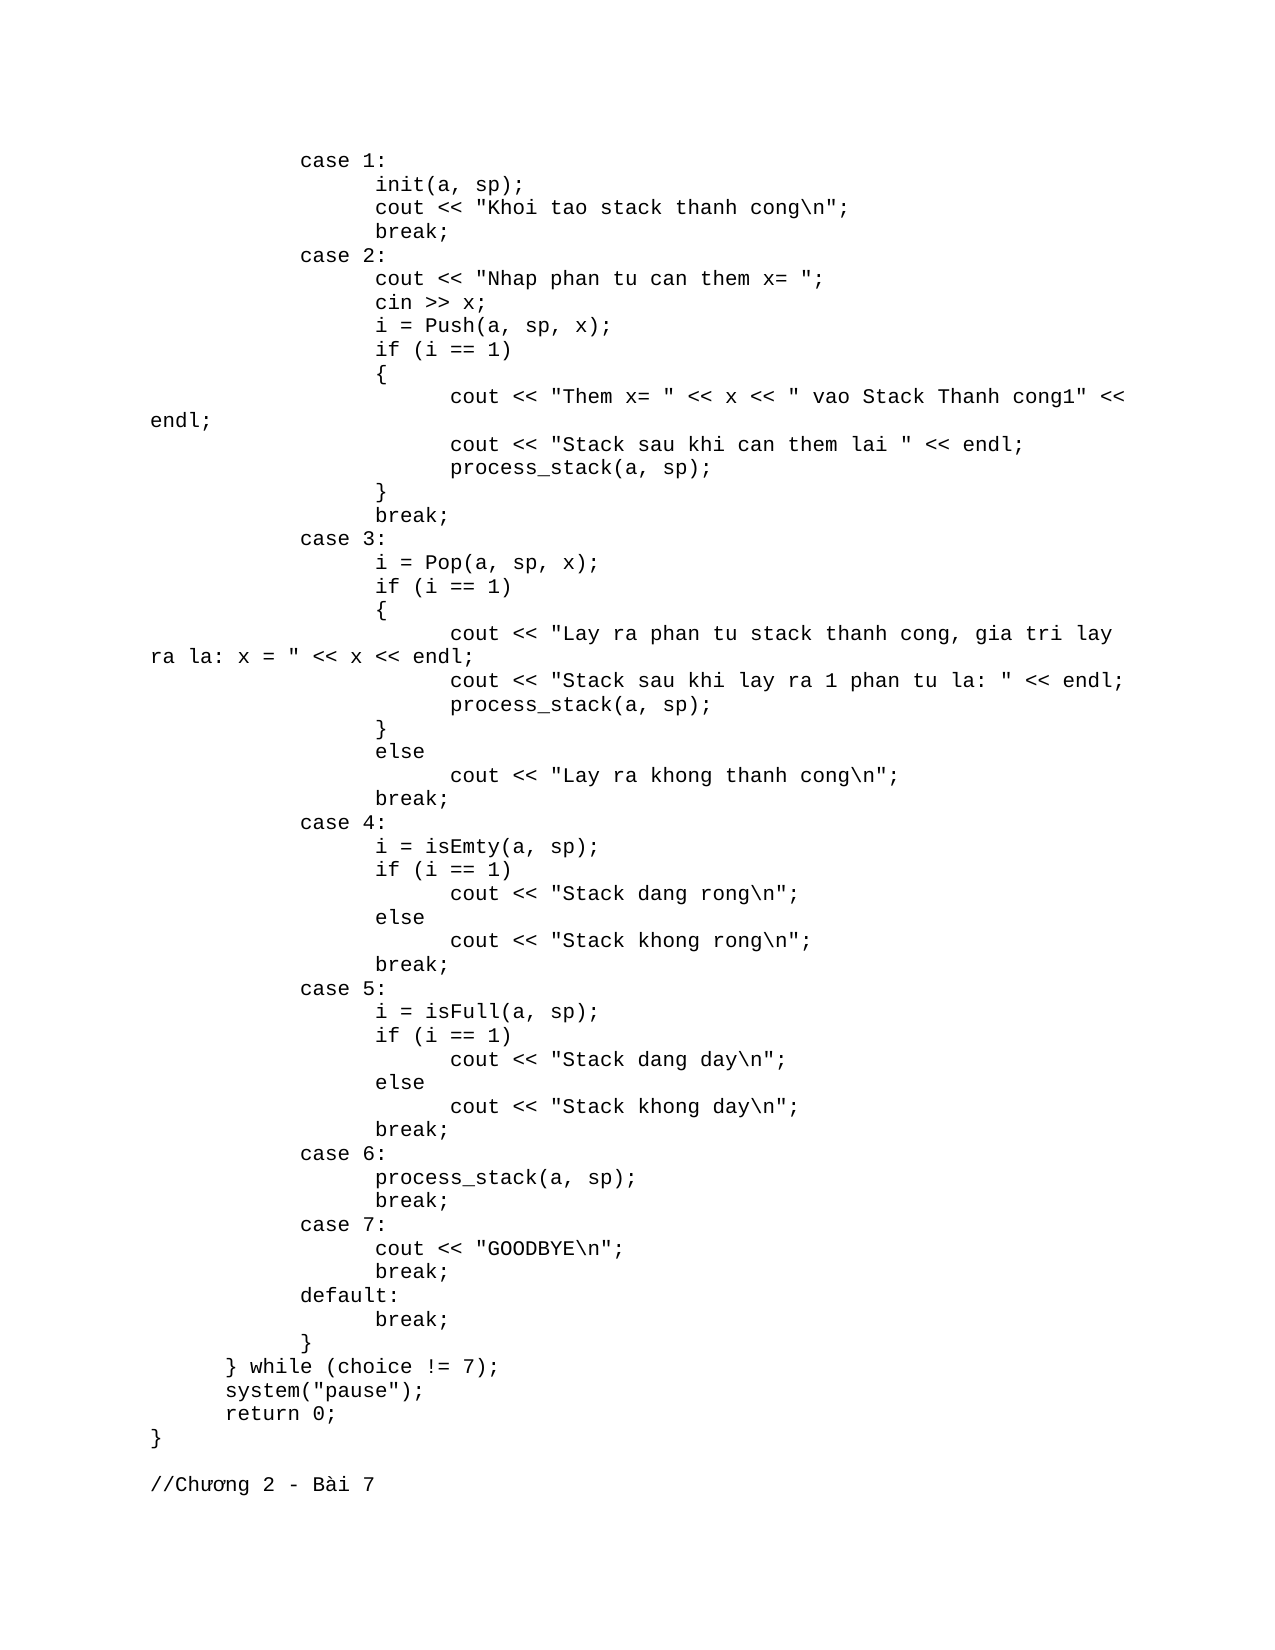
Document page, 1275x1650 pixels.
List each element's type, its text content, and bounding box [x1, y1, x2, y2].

text break; [150, 1261, 1125, 1285]
text } [150, 481, 1125, 505]
text cout << "Stack dang day\n"; [150, 1048, 1125, 1072]
text break; [150, 954, 1125, 978]
text } [150, 717, 1125, 741]
text cout << "GOODBYE\n"; [150, 1238, 1125, 1261]
text break; [150, 788, 1125, 812]
text cout << "Khoi tao stack thanh cong\n"; [150, 197, 1125, 221]
text } [150, 1427, 1125, 1451]
text case 1: [150, 150, 1125, 174]
text return 0; [150, 1403, 1125, 1427]
text else [150, 907, 1125, 930]
text case 2: [150, 244, 1125, 268]
text case 5: [150, 978, 1125, 1001]
text break; [150, 1190, 1125, 1214]
text cout << "Stack sau khi lay ra 1 phan tu la: " << endl; [150, 670, 1125, 694]
text cout << "Nhap phan tu can them x= "; [150, 268, 1125, 292]
text break; [150, 505, 1125, 528]
text cout << "Stack sau khi can them lai " << endl; [150, 434, 1125, 457]
text break; [150, 1309, 1125, 1332]
text break; [150, 1119, 1125, 1143]
text process_stack(a, sp); [150, 457, 1125, 481]
text if (i == 1) [150, 859, 1125, 883]
text { [150, 363, 1125, 386]
text else [150, 1072, 1125, 1096]
text process_stack(a, sp); [150, 694, 1125, 717]
text else [150, 741, 1125, 765]
text cout << "Stack khong rong\n"; [150, 930, 1125, 954]
text case 7: [150, 1214, 1125, 1238]
text i = Push(a, sp, x); [150, 316, 1125, 339]
text case 4: [150, 812, 1125, 836]
text cout << "Stack dang rong\n"; [150, 883, 1125, 907]
text //Chương 2 - Bài 7 [150, 1474, 1125, 1498]
text i = Pop(a, sp, x); [150, 552, 1125, 576]
text process_stack(a, sp); [150, 1167, 1125, 1190]
text } while (choice != 7); [150, 1356, 1125, 1379]
text } [150, 1332, 1125, 1356]
text system("pause"); [150, 1379, 1125, 1403]
text { [150, 599, 1125, 623]
text cout << "Lay ra khong thanh cong\n"; [150, 765, 1125, 788]
text break; [150, 221, 1125, 244]
text if (i == 1) [150, 339, 1125, 363]
text i = isEmty(a, sp); [150, 836, 1125, 859]
text cout << "Stack khong day\n"; [150, 1096, 1125, 1119]
text init(a, sp); [150, 174, 1125, 197]
text cout << "Lay ra phan tu stack thanh cong, gia tri lay ra la: x = " << x << endl; [150, 623, 1125, 670]
text case 3: [150, 528, 1125, 552]
text cin >> x; [150, 292, 1125, 316]
text cout << "Them x= " << x << " vao Stack Thanh cong1" << endl; [150, 386, 1125, 434]
text default: [150, 1285, 1125, 1309]
text if (i == 1) [150, 576, 1125, 599]
text case 6: [150, 1143, 1125, 1167]
text if (i == 1) [150, 1025, 1125, 1048]
text i = isFull(a, sp); [150, 1001, 1125, 1025]
